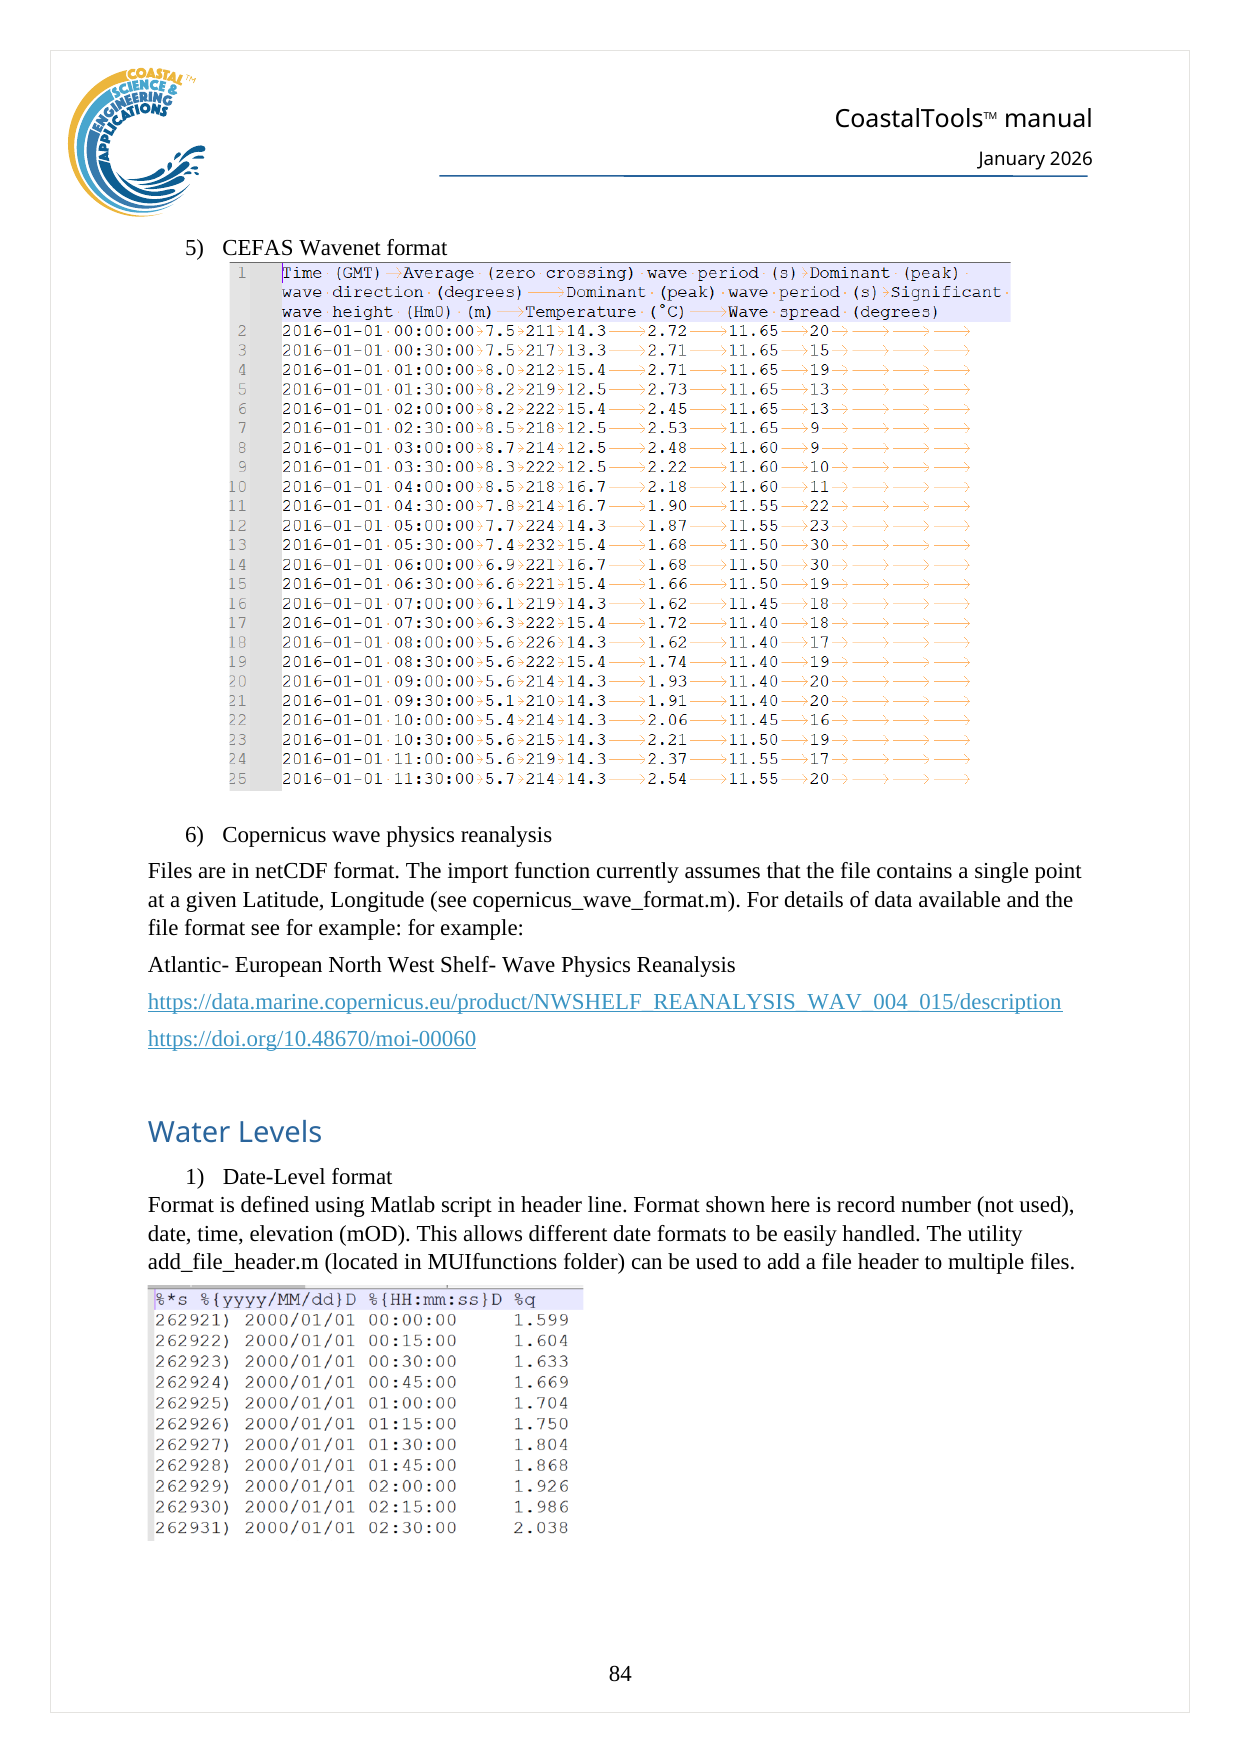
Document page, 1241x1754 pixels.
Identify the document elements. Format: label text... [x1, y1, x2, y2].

text https://doi.org/10.48670/moi-00060 [148, 1025, 1093, 1051]
text https://data.marine.copernicus.eu/product/NWSHELF_REANALYSIS_WAV_004_015/description [148, 988, 1093, 1014]
list Date-Level format [185, 1163, 1093, 1189]
list Copernicus wave physics reanalysis [185, 821, 1093, 847]
text Water Levels [148, 1112, 1093, 1151]
picture [147, 1285, 584, 1541]
text Atlantic- European North West Shelf- Wave Physics Reanalysis [148, 951, 1093, 977]
text Format is defined using Matlab script in header line. Format shown here is record number (not used), date, time, elevation (mOD). This allows different date formats to be easily handled. The utility add_file_header.m (located in MUIfunctions folder) can be used to add a file header to multiple files. [148, 1191, 1093, 1274]
list CEFAS Wavenet format [185, 234, 1093, 260]
picture [229, 262, 1011, 791]
text Files are in netCDF format. The import function currently assumes that the file contains a single point at a given Latitude, Longitude (see copernicus_wave_format.m). For details of data available and the file format see for example: for example: [148, 857, 1093, 941]
